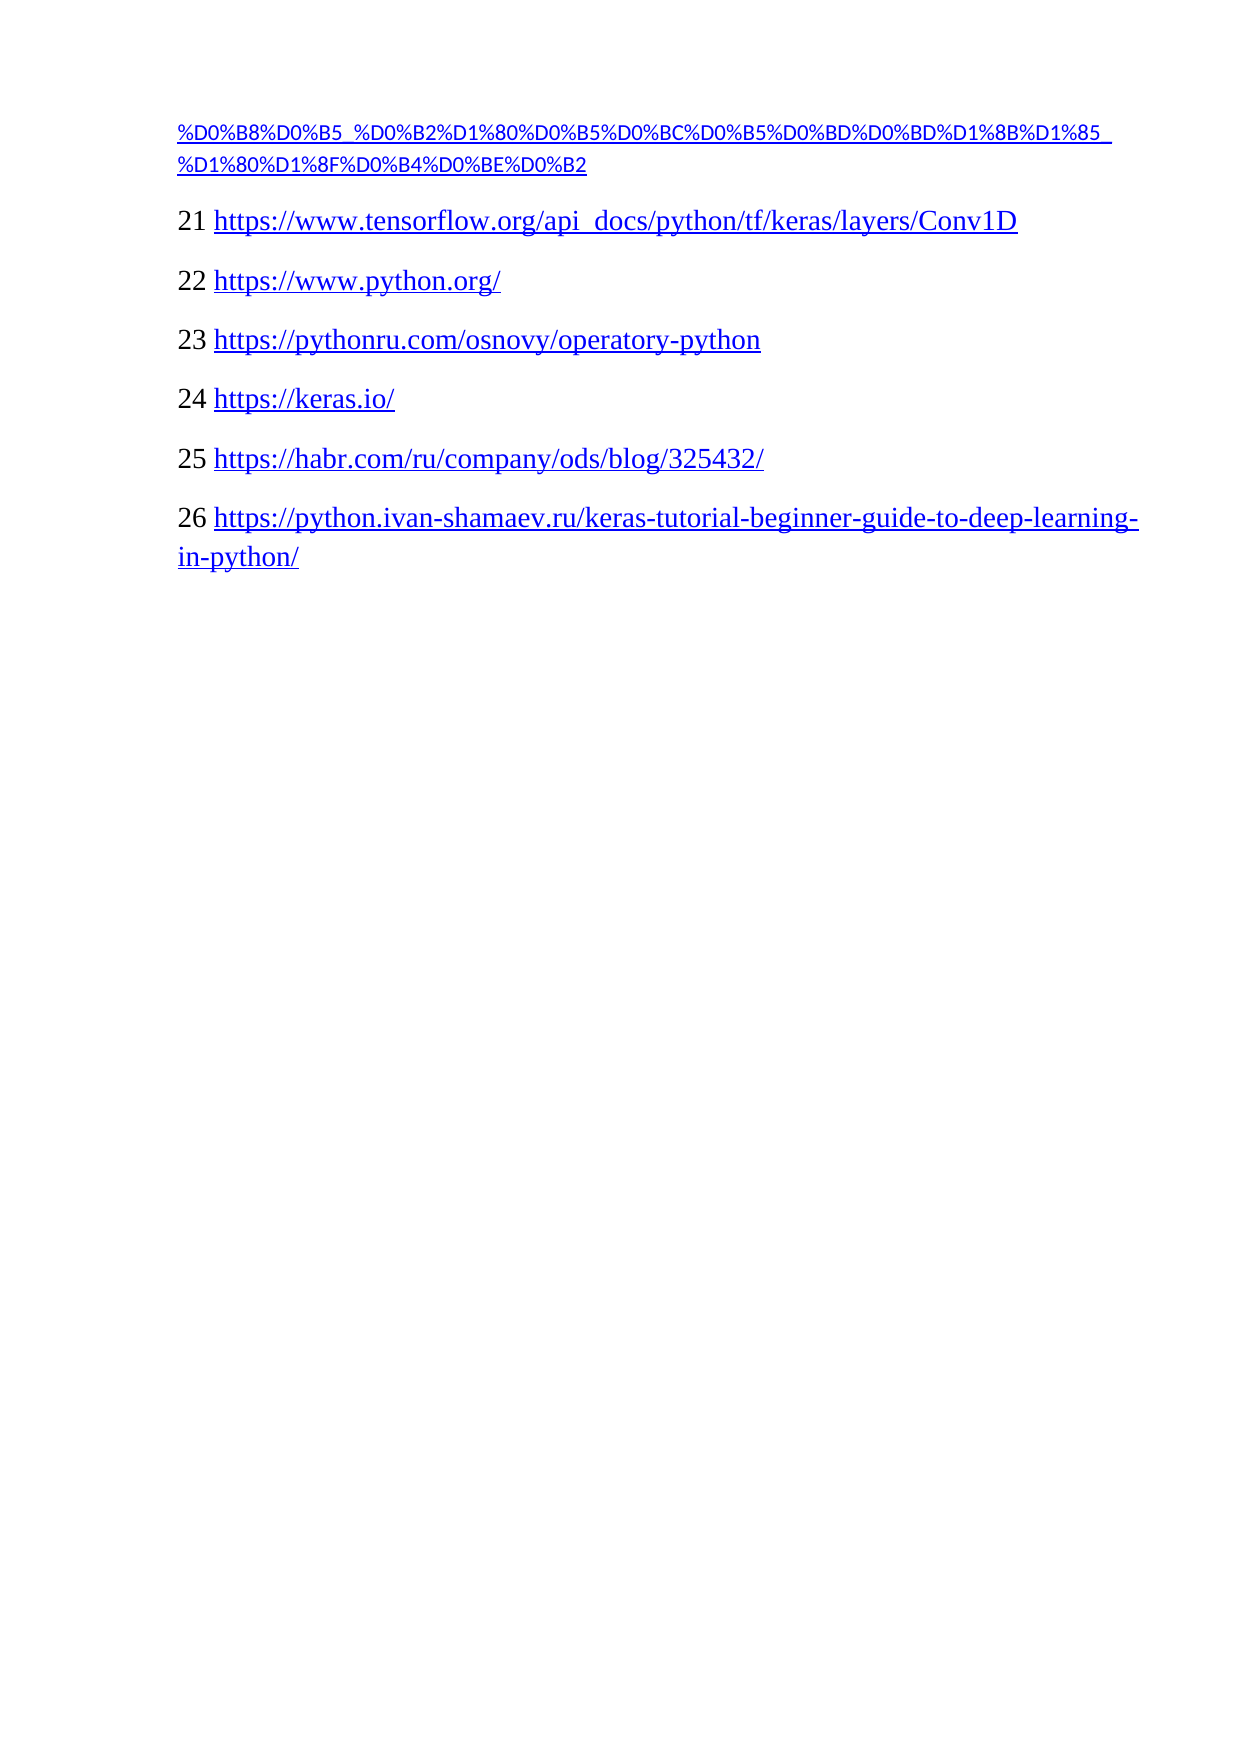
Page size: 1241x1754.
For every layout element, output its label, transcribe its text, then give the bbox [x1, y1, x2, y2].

text 22 https://www.python.org/ [177, 263, 1152, 296]
text 24 https://keras.io/ [177, 381, 1152, 415]
text 21 https://www.tensorflow.org/api_docs/python/tf/keras/layers/Conv1D [177, 203, 1152, 237]
text 26 https://python.ivan-shamaev.ru/keras-tutorial-beginner-guide-to-deep-learning-in-python/ [177, 500, 1152, 572]
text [177, 118, 1152, 178]
text 23 https://pythonru.com/osnovy/operatory-python [177, 322, 1152, 356]
text 25 https://habr.com/ru/company/ods/blog/325432/ [177, 441, 1152, 474]
